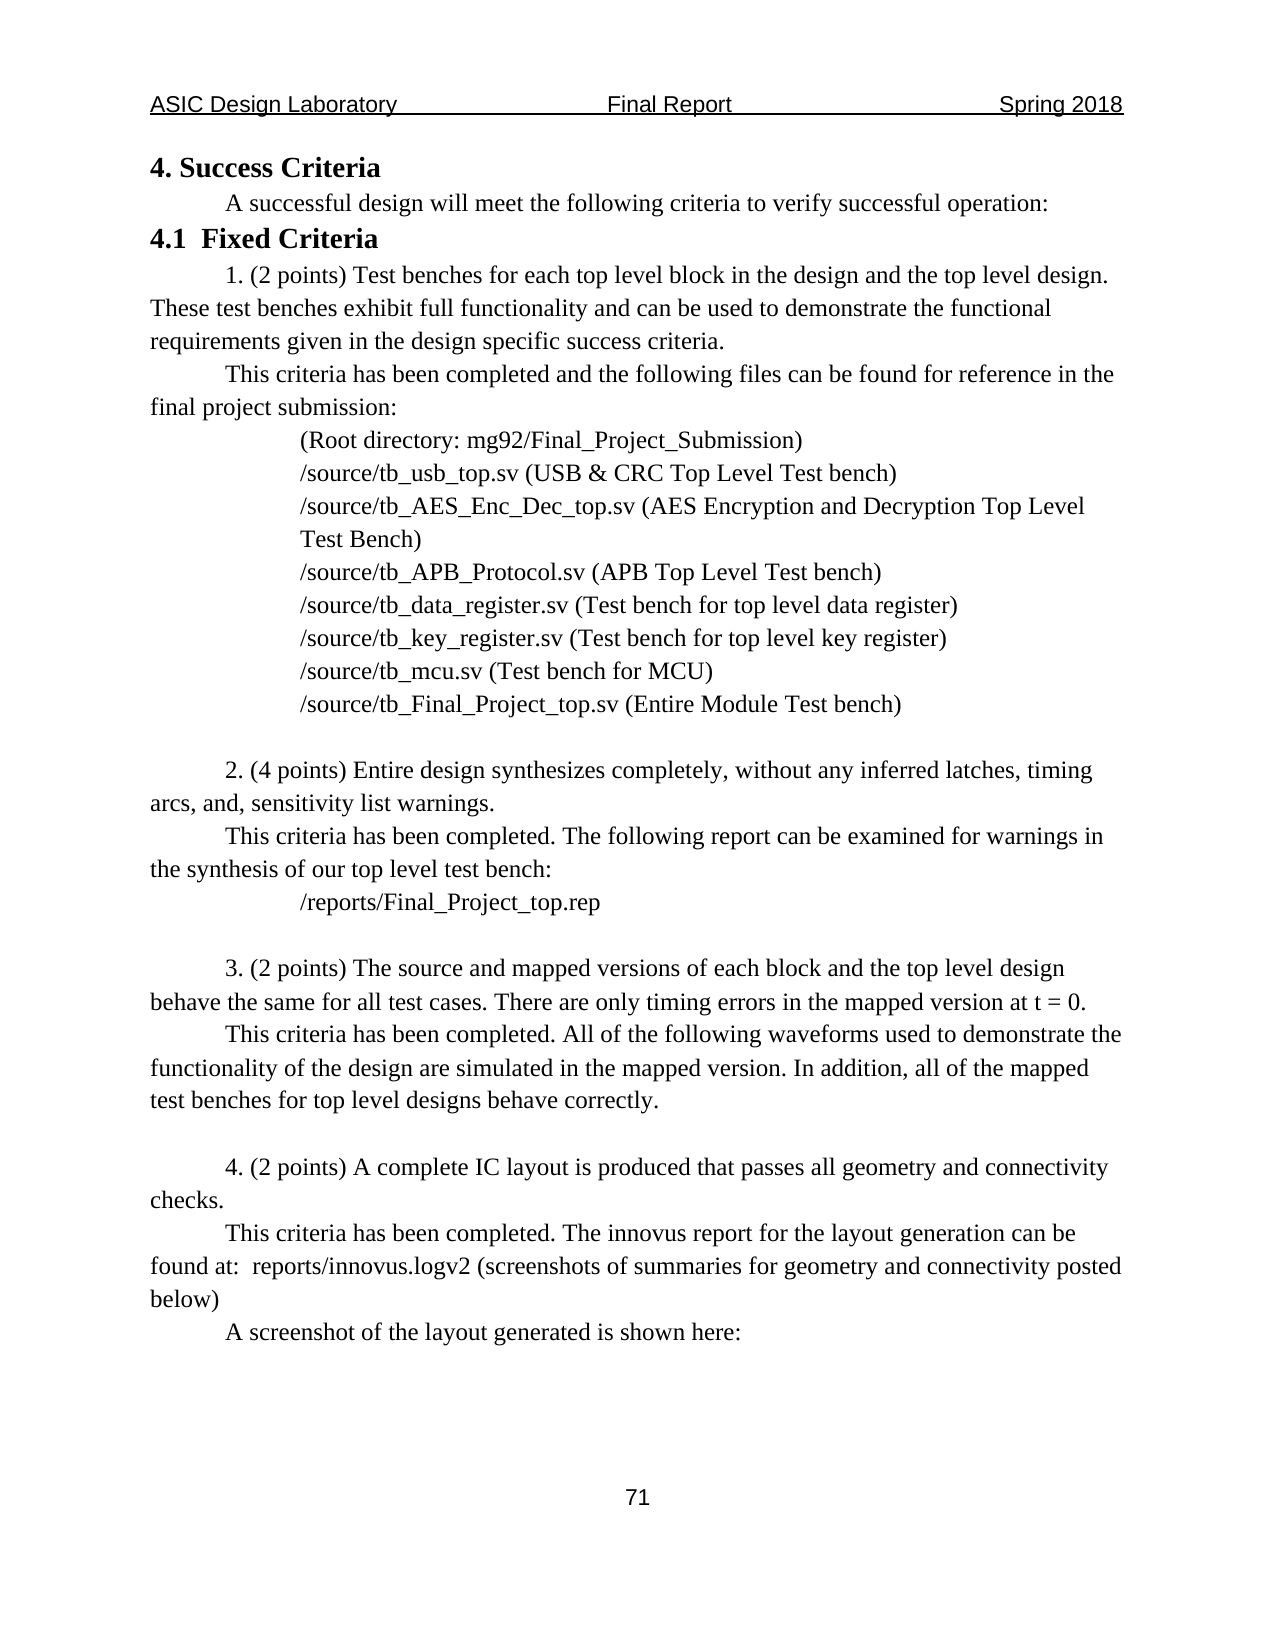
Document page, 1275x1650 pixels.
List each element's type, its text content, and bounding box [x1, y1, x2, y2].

text /source/tb_usb_top.sv (USB & CRC Top Level Test bench) [150, 458, 1125, 487]
text 2. (4 points) Entire design synthesizes completely, without any inferred latches, timing arcs, and, sensitivity list warnings. [150, 755, 1125, 817]
text 4.1 Fixed Criteria [150, 222, 1125, 255]
text /source/tb_key_register.sv (Test bench for top level key register) [150, 623, 1125, 652]
text This criteria has been completed. The innovus report for the layout generation can be found at: reports/innovus.logv2 (screenshots of summaries for geometry and connectivity posted below) [150, 1218, 1125, 1312]
text /source/tb_APB_Protocol.sv (APB Top Level Test bench) [150, 557, 1125, 586]
text 3. (2 points) The source and mapped versions of each block and the top level design behave the same for all test cases. There are only timing errors in the mapped version at t = 0. [150, 953, 1125, 1015]
text (Root directory: mg92/Final_Project_Submission) [150, 425, 1125, 454]
text This criteria has been completed and the following files can be found for reference in the final project submission: [150, 359, 1125, 421]
text /source/tb_mcu.sv (Test bench for MCU) [150, 656, 1125, 685]
text /source/tb_Final_Project_top.sv (Entire Module Test bench) [150, 689, 1125, 718]
text A successful design will meet the following criteria to verify successful operation: [150, 188, 1125, 217]
text 4. (2 points) A complete IC layout is produced that passes all geometry and connectivity checks. [150, 1152, 1125, 1213]
text /source/tb_data_register.sv (Test bench for top level data register) [150, 590, 1125, 619]
text 4. Success Criteria [150, 150, 1125, 183]
text This criteria has been completed. All of the following waveforms used to demonstrate the functionality of the design are simulated in the mapped version. In addition, all of the mapped test benches for top level designs behave correctly. [150, 1019, 1125, 1114]
text /source/tb_AES_Enc_Dec_top.sv (AES Encryption and Decryption Top Level Test Bench) [300, 491, 1125, 553]
text 1. (2 points) Test benches for each top level block in the design and the top level design. These test benches exhibit full functionality and can be used to demonstrate the functional requirements given in the design specific success criteria. [150, 260, 1125, 355]
text A screenshot of the layout generated is shown here: [150, 1317, 1125, 1346]
text /reports/Final_Project_top.rep [150, 887, 1125, 916]
text This criteria has been completed. The following report can be examined for warnings in the synthesis of our top level test bench: [150, 821, 1125, 883]
